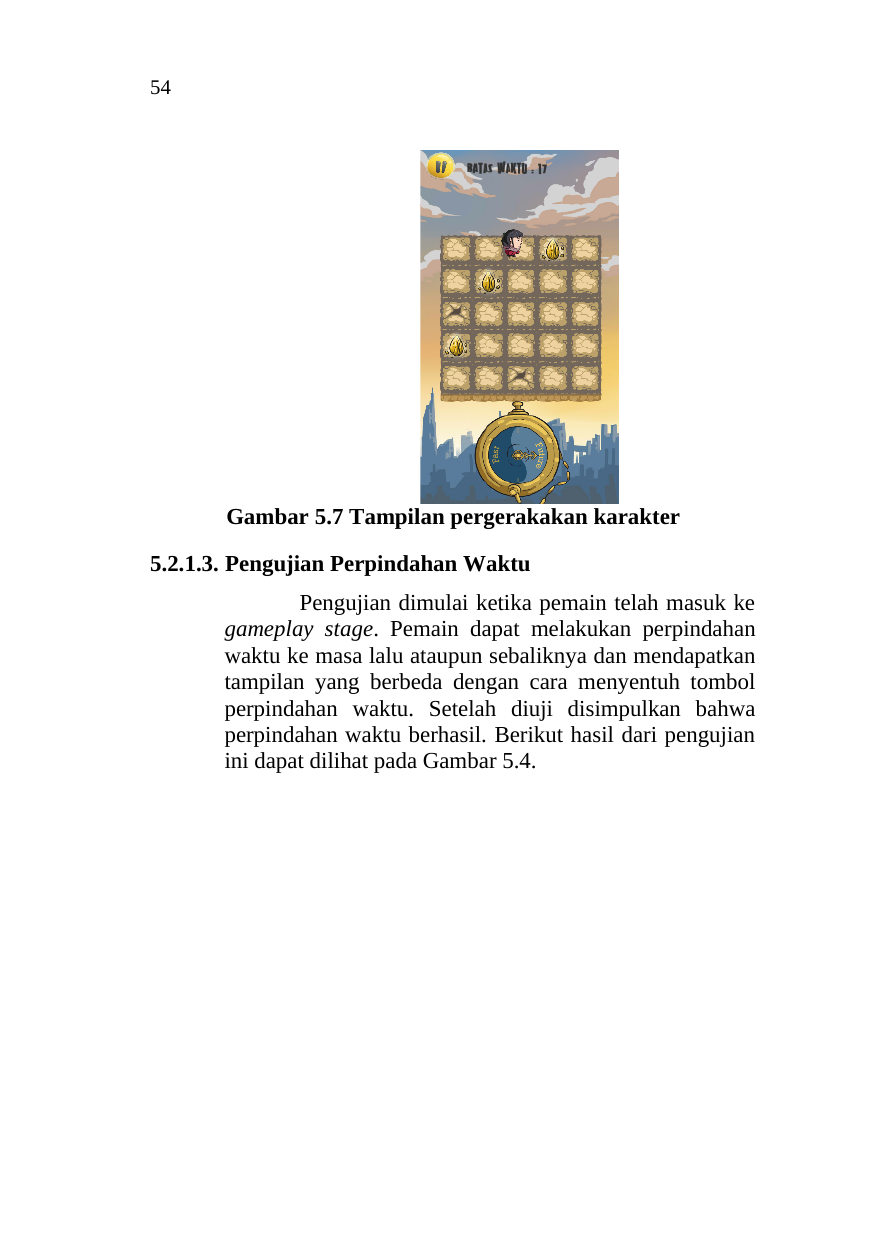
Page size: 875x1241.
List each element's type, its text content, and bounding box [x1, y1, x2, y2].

subtitle Pengujian Perpindahan Waktu [150, 550, 756, 577]
picture [420, 150, 619, 504]
text Pengujian dimulai ketika pemain telah masuk ke gameplay stage. Pemain dapat melakukan perpindahan waktu ke masa lalu ataupun sebaliknya dan mendapatkan tampilan yang berbeda dengan cara menyentuh tombol perpindahan waktu. Setelah diuji disimpulkan bahwa perpindahan waktu berhasil. Berikut hasil dari pengujian ini dapat dilihat pada Gambar 5.4. [224, 589, 756, 774]
